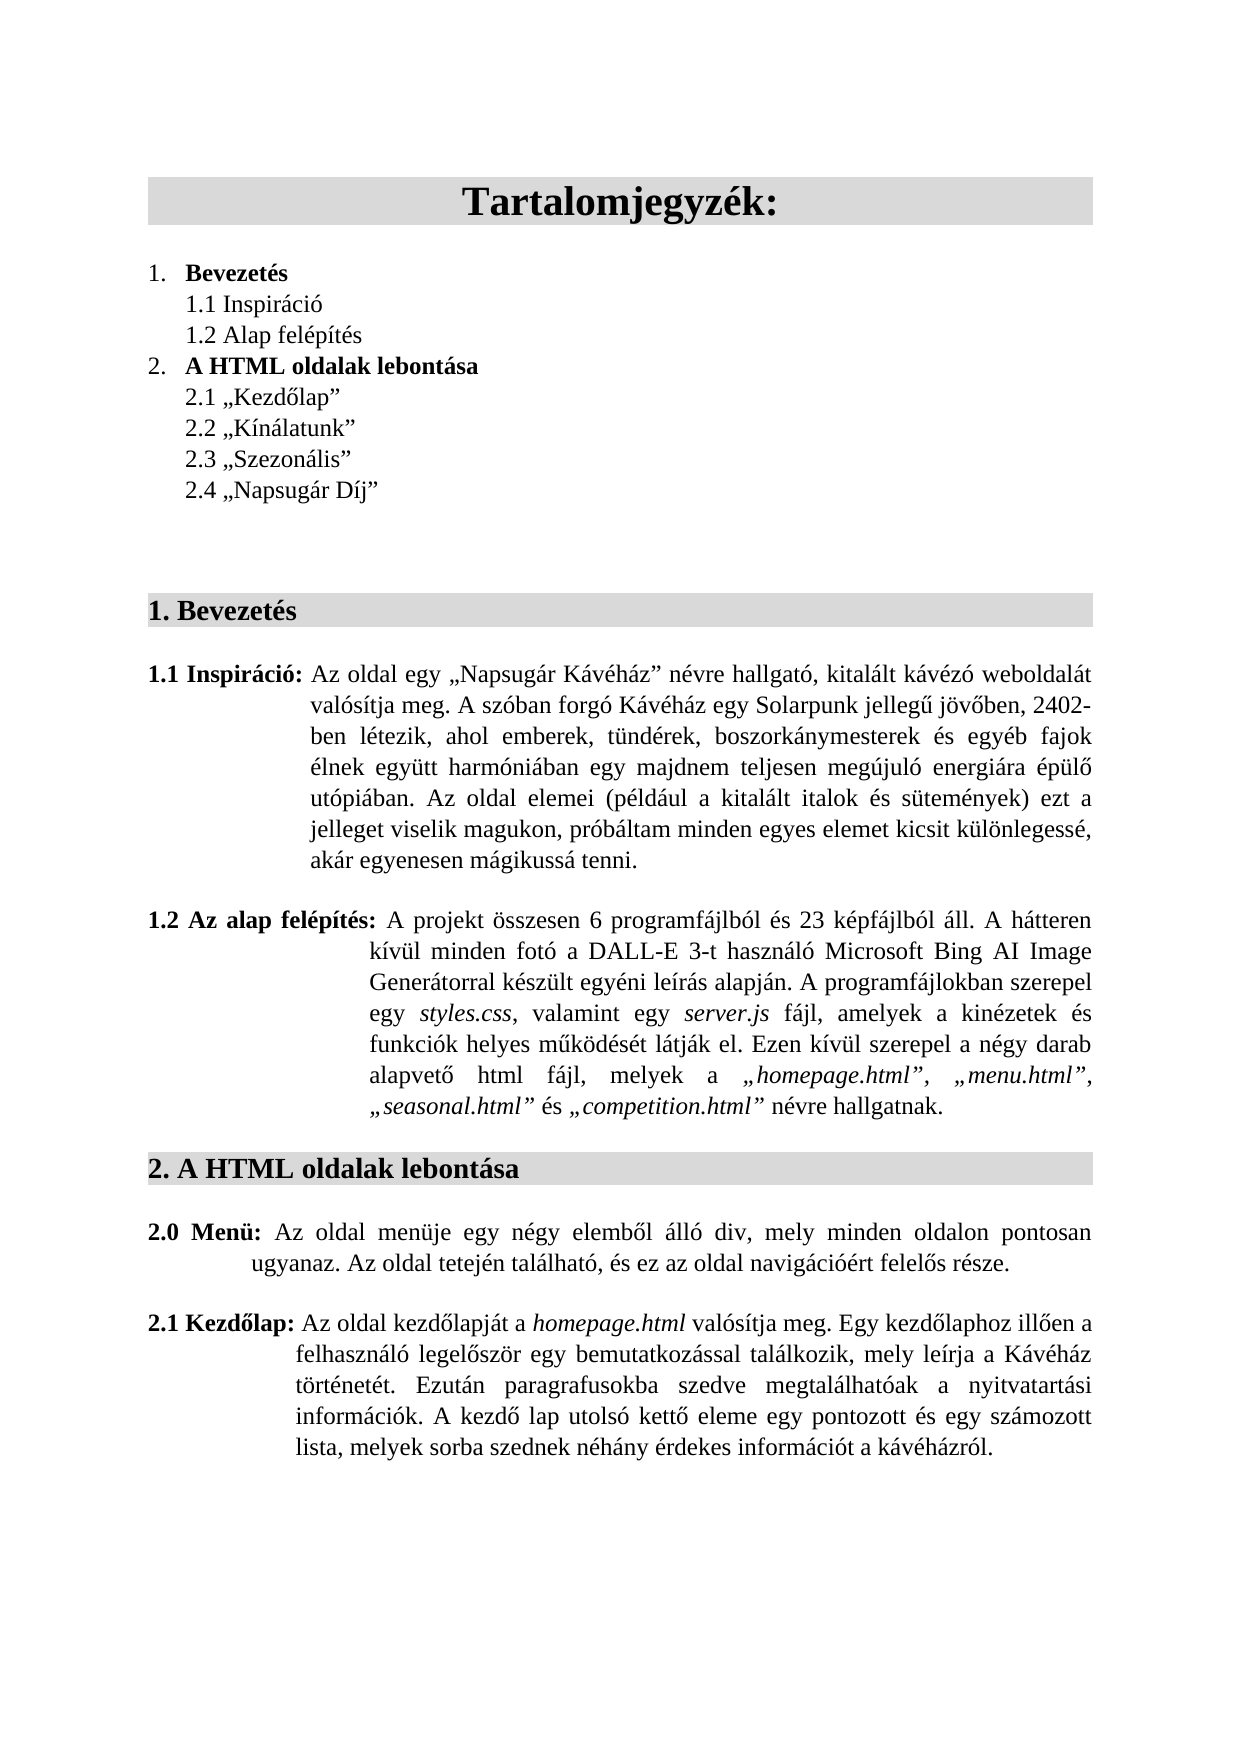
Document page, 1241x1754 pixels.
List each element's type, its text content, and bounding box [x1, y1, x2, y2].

text 2.0 Menü: Az oldal menüje egy négy elemből álló div, mely minden oldalon pontosan ugyanaz. Az oldal tetején található, és ez az oldal navigációért felelős része. [148, 1217, 1093, 1277]
text 1. Bevezetés [148, 593, 1093, 627]
text 2.1 Kezdőlap: Az oldal kezdőlapját a homepage.html valósítja meg. Egy kezdőlaphoz illően a felhasználó legelőször egy bemutatkozással találkozik, mely leírja a Kávéház történetét. Ezután paragrafusokba szedve megtalálhatóak a nyitvatartási információk. A kezdő lap utolsó kettő eleme egy pontozott és egy számozott lista, melyek sorba szednek néhány érdekes információt a kávéházról. [148, 1308, 1093, 1461]
list A HTML oldalak lebontása 2.1 „Kezdőlap” 2.2 „Kínálatunk” 2.3 „Szezonális” 2.4 „Napsugár Díj” [148, 351, 1093, 504]
text 1.1 Inspiráció: Az oldal egy „Napsugár Kávéház” névre hallgató, kitalált kávézó weboldalát valósítja meg. A szóban forgó Kávéház egy Solarpunk jellegű jövőben, 2402-ben létezik, ahol emberek, tündérek, boszorkánymesterek és egyéb fajok élnek együtt harmóniában egy majdnem teljesen megújuló energiára épülő utópiában. Az oldal elemei (például a kitalált italok és sütemények) ezt a jelleget viselik magukon, próbáltam minden egyes elemet kicsit különlegessé, akár egyenesen mágikussá tenni. [148, 659, 1093, 874]
text 2. A HTML oldalak lebontása [148, 1152, 1093, 1185]
text 1.2 Az alap felépítés: A projekt összesen 6 programfájlból és 23 képfájlból áll. A hátteren kívül minden fotó a DALL-E 3-t használó Microsoft Bing AI Image Generátorral készült egyéni leírás alapján. A programfájlokban szerepel egy styles.css, valamint egy server.js fájl, amelyek a kinézetek és funkciók helyes működését látják el. Ezen kívül szerepel a négy darab alapvető html fájl, melyek a „homepage.html”, „menu.html”, „seasonal.html” és „competition.html” névre hallgatnak. [148, 905, 1093, 1120]
list Bevezetés 1.1 Inspiráció 1.2 Alap felépítés [148, 258, 1093, 348]
text Tartalomjegyzék: [148, 177, 1093, 225]
